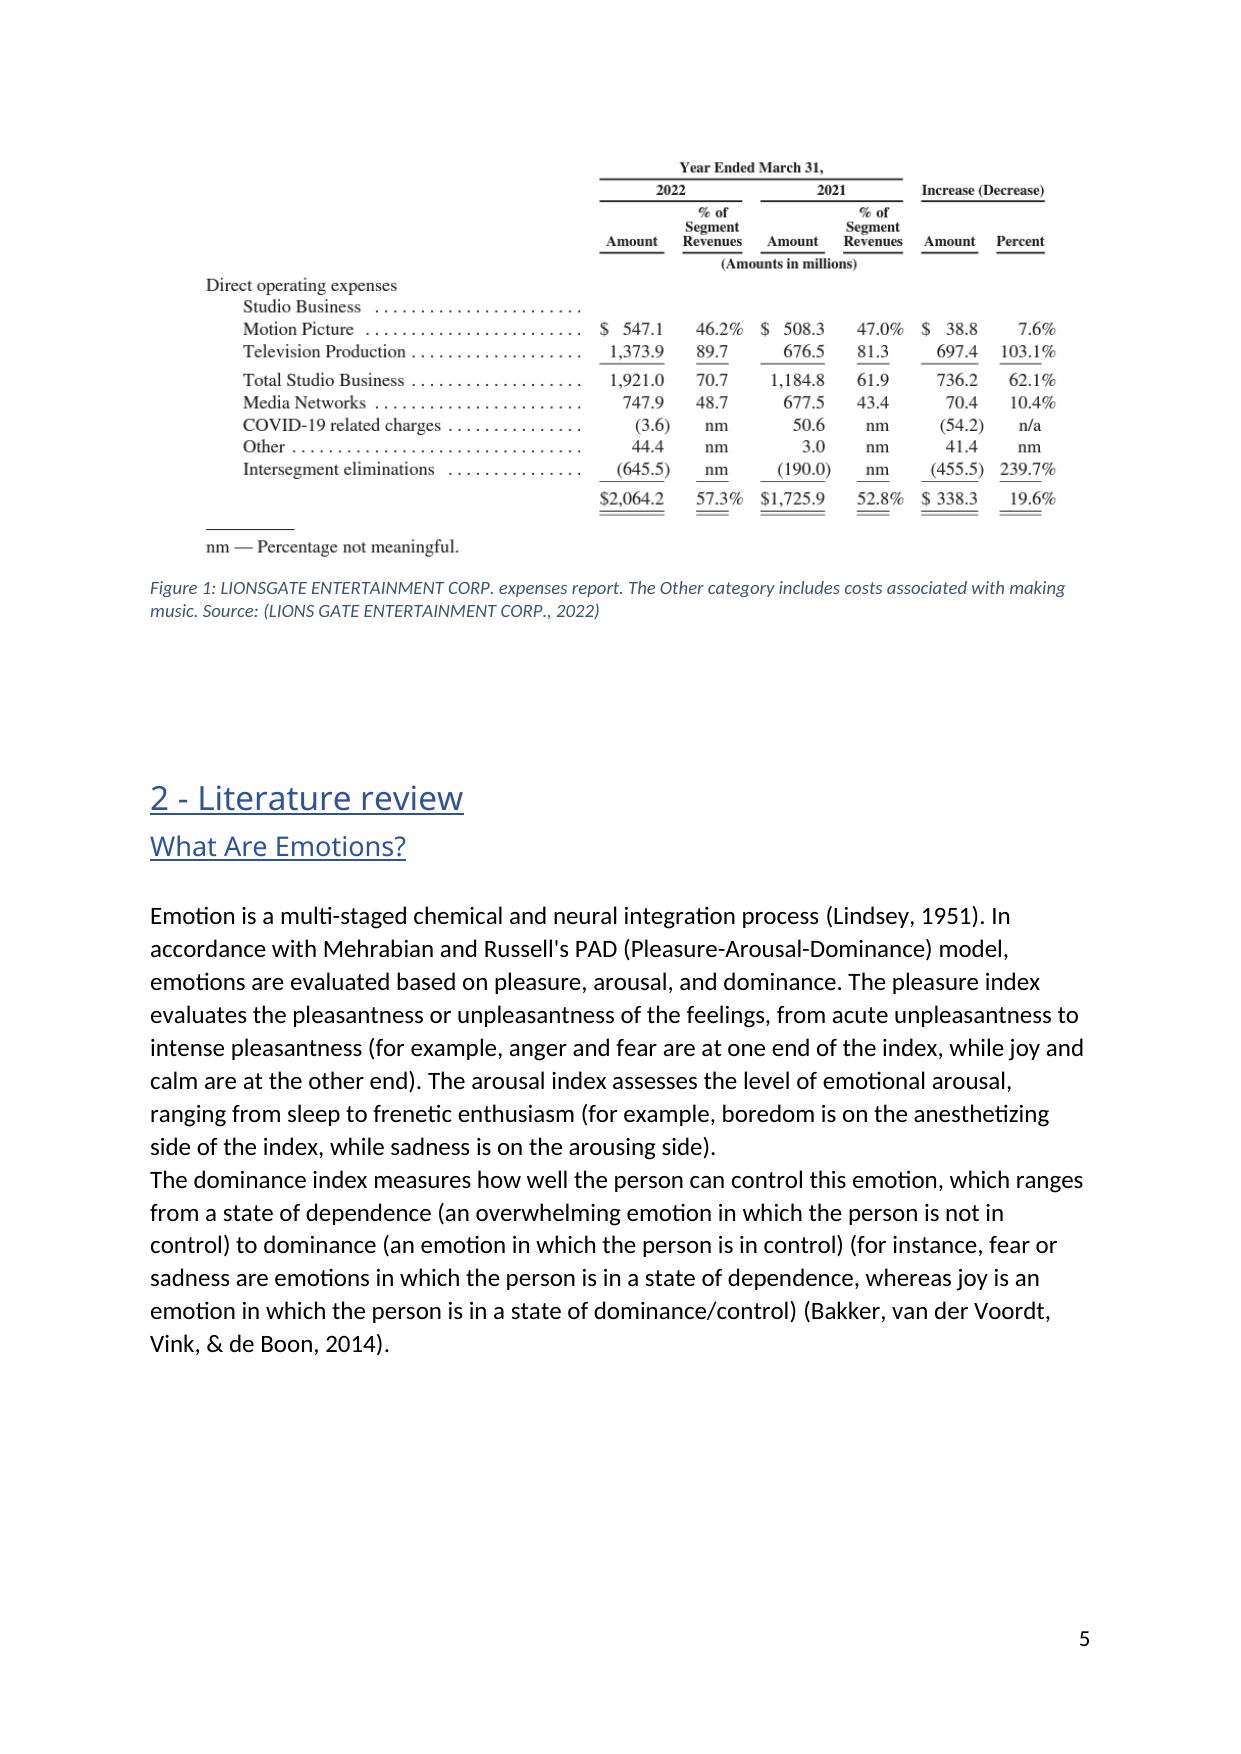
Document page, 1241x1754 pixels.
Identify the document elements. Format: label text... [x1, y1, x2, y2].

subtitle What Are Emotions? [150, 828, 1090, 864]
text The dominance index measures how well the person can control this emotion, which ranges from a state of dependence (an overwhelming emotion in which the person is not in control) to dominance (an emotion in which the person is in control) (for instance, fear or sadness are emotions in which the person is in a state of dependence, whereas joy is an emotion in which the person is in a state of dominance/control). [150, 1164, 1090, 1359]
text Emotion is a multi-staged chemical and neural integration process. In accordance with Mehrabian and Russell's PAD (Pleasure-Arousal-Dominance) model, emotions are evaluated based on pleasure, arousal, and dominance. The pleasure index evaluates the pleasantness or unpleasantness of the feelings, from acute unpleasantness to intense pleasantness (for example, anger and fear are at one end of the index, while joy and calm are at the other end). The arousal index assesses the level of emotional arousal, ranging from sleep to frenetic enthusiasm (for example, boredom is on the anesthetizing side of the index, while sadness is on the arousing side). [150, 900, 1090, 1161]
text Figure 1: LIONSGATE ENTERTAINMENT CORP. expenses report. The Other category includes costs associated with making music. Source: [150, 576, 1090, 622]
picture [176, 150, 1091, 574]
subtitle 2 - Literature review [150, 774, 1090, 820]
